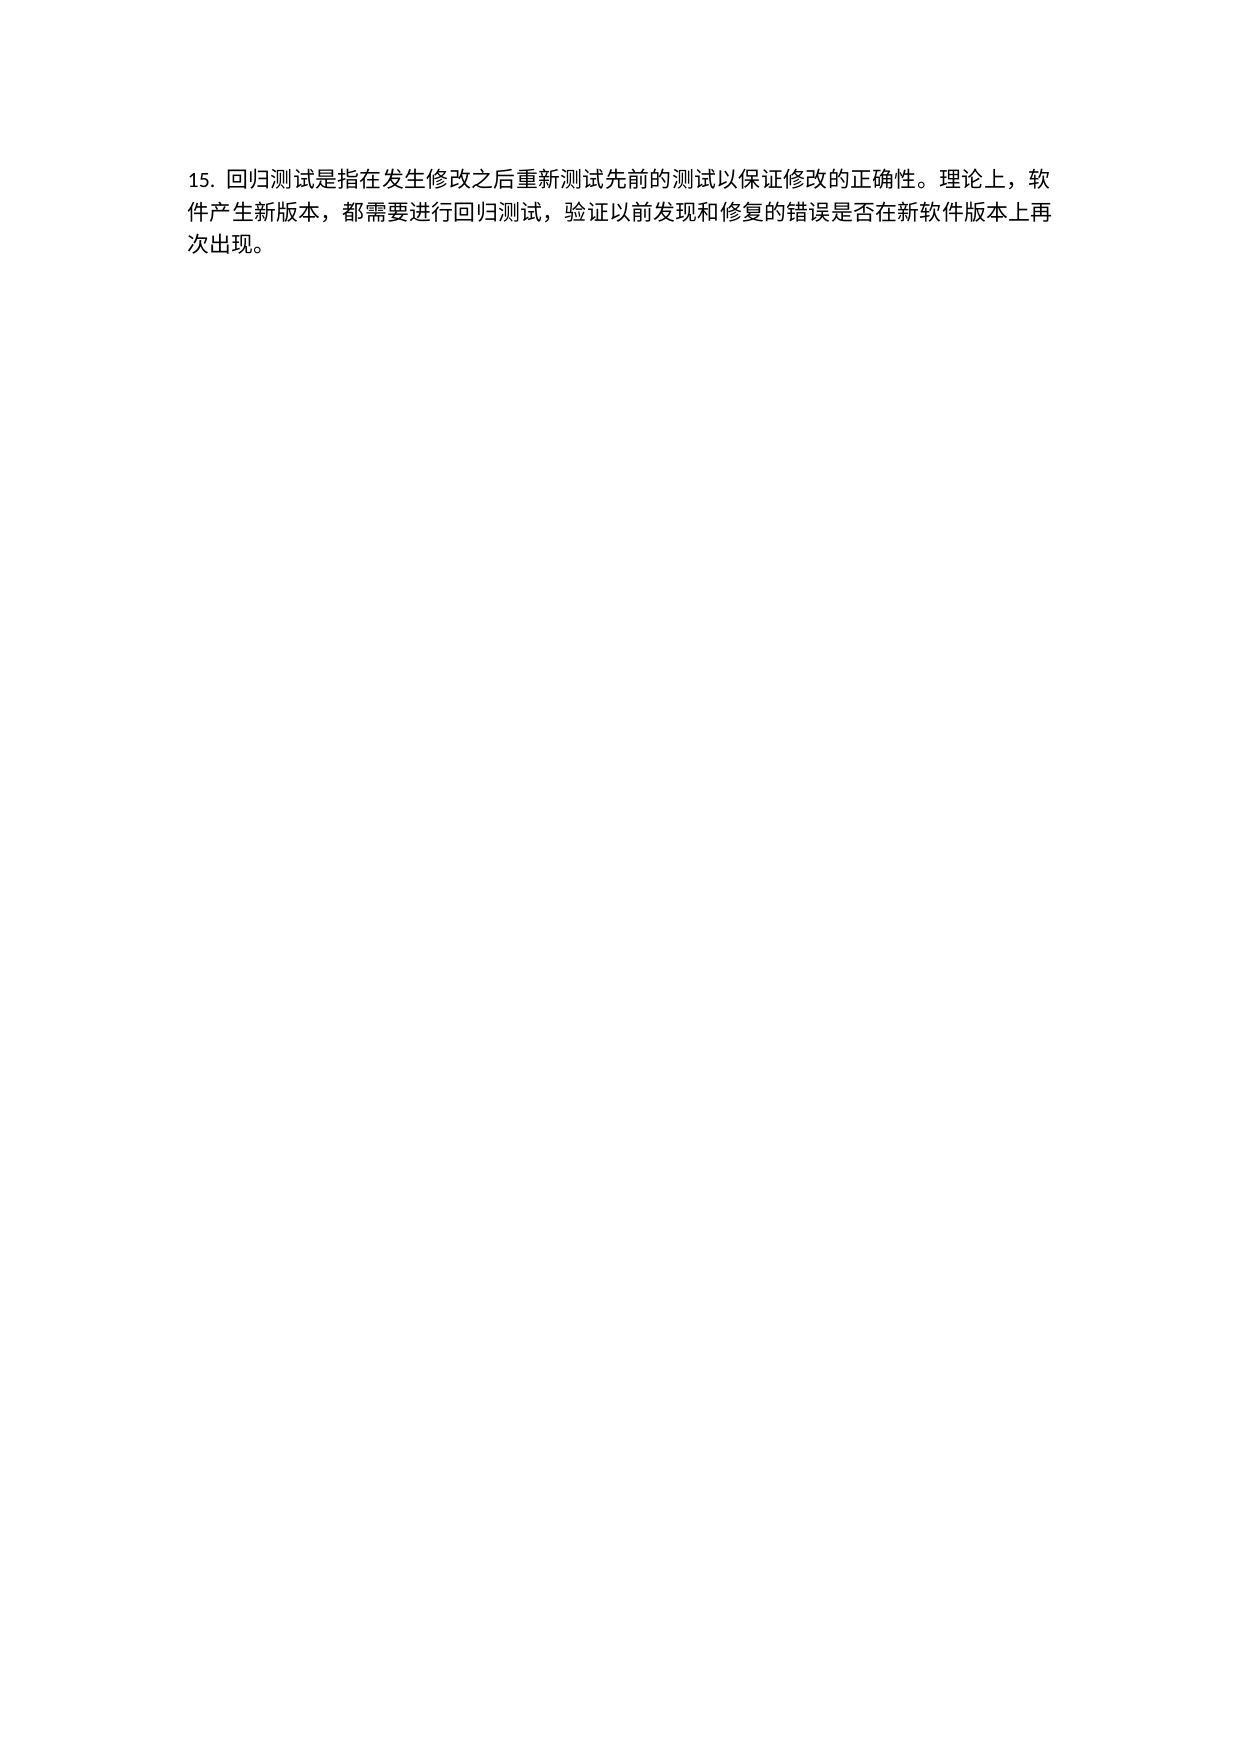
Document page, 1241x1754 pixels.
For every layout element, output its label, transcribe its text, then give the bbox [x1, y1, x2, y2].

list 回归测试是指在发生修改之后重新测试先前的测试以保证修改的正确性。理论上，软件产生新版本，都需要进行回归测试，验证以前发现和修复的错误是否在新软件版本上再次出现。 [187, 162, 1053, 259]
